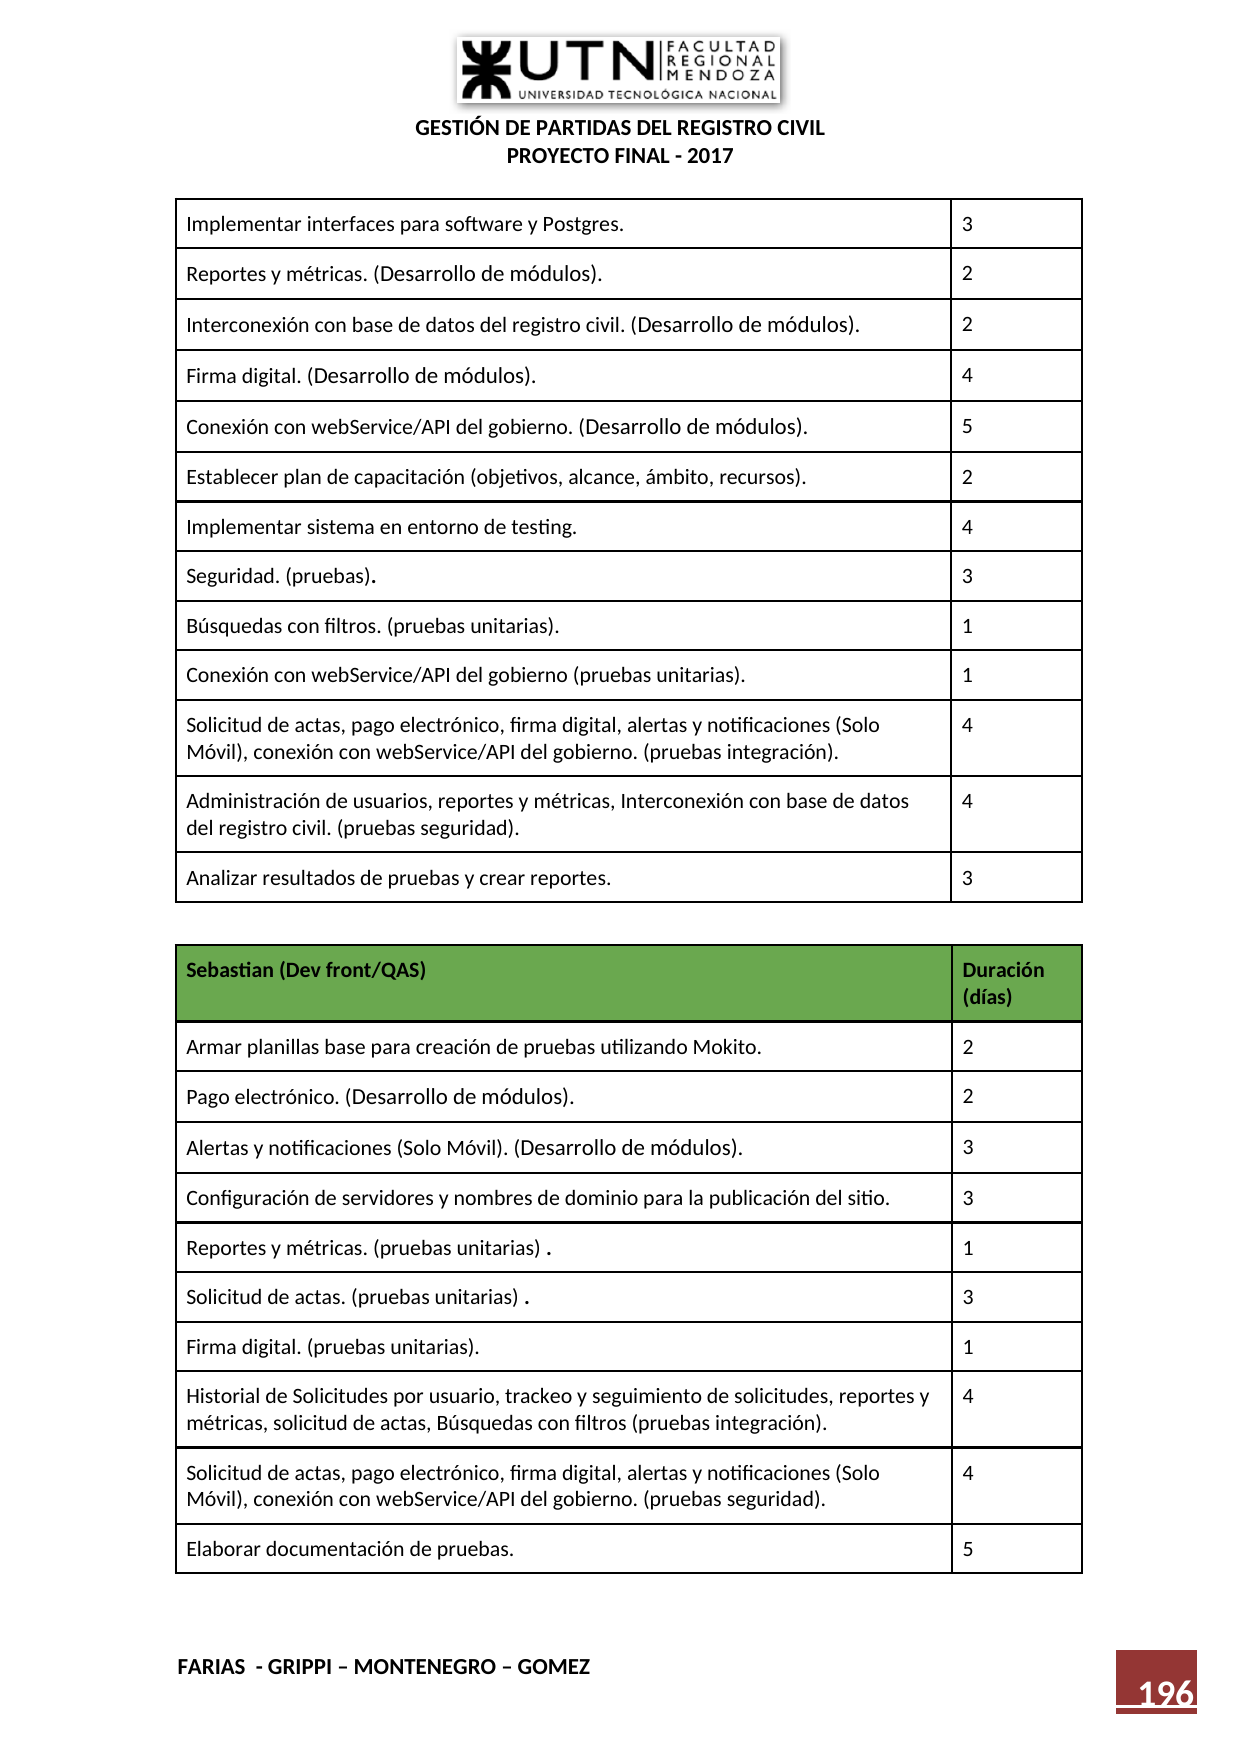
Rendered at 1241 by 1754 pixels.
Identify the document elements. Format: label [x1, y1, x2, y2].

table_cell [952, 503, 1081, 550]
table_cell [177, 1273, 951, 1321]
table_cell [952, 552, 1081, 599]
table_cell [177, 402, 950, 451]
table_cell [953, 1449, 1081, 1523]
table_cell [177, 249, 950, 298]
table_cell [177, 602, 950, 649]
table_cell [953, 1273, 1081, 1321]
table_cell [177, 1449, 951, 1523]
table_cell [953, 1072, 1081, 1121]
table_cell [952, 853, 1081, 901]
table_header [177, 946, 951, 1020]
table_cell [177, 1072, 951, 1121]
picture [449, 29, 791, 114]
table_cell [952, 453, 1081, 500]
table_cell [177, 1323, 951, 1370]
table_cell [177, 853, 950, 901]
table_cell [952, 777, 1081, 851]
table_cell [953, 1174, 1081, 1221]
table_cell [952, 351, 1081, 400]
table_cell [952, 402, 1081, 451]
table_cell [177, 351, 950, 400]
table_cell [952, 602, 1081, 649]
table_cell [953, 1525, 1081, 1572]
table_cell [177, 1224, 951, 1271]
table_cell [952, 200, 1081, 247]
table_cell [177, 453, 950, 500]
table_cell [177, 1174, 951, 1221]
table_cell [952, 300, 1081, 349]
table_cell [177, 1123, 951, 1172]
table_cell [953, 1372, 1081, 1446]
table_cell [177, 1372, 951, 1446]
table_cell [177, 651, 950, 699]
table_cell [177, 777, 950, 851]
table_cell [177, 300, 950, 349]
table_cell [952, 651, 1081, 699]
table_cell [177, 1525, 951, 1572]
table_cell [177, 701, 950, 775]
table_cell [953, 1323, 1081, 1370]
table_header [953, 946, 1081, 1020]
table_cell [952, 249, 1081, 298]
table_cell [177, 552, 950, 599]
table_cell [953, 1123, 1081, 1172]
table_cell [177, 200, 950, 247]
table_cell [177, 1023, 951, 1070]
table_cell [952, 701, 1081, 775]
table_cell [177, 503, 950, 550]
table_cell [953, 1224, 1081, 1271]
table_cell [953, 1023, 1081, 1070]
